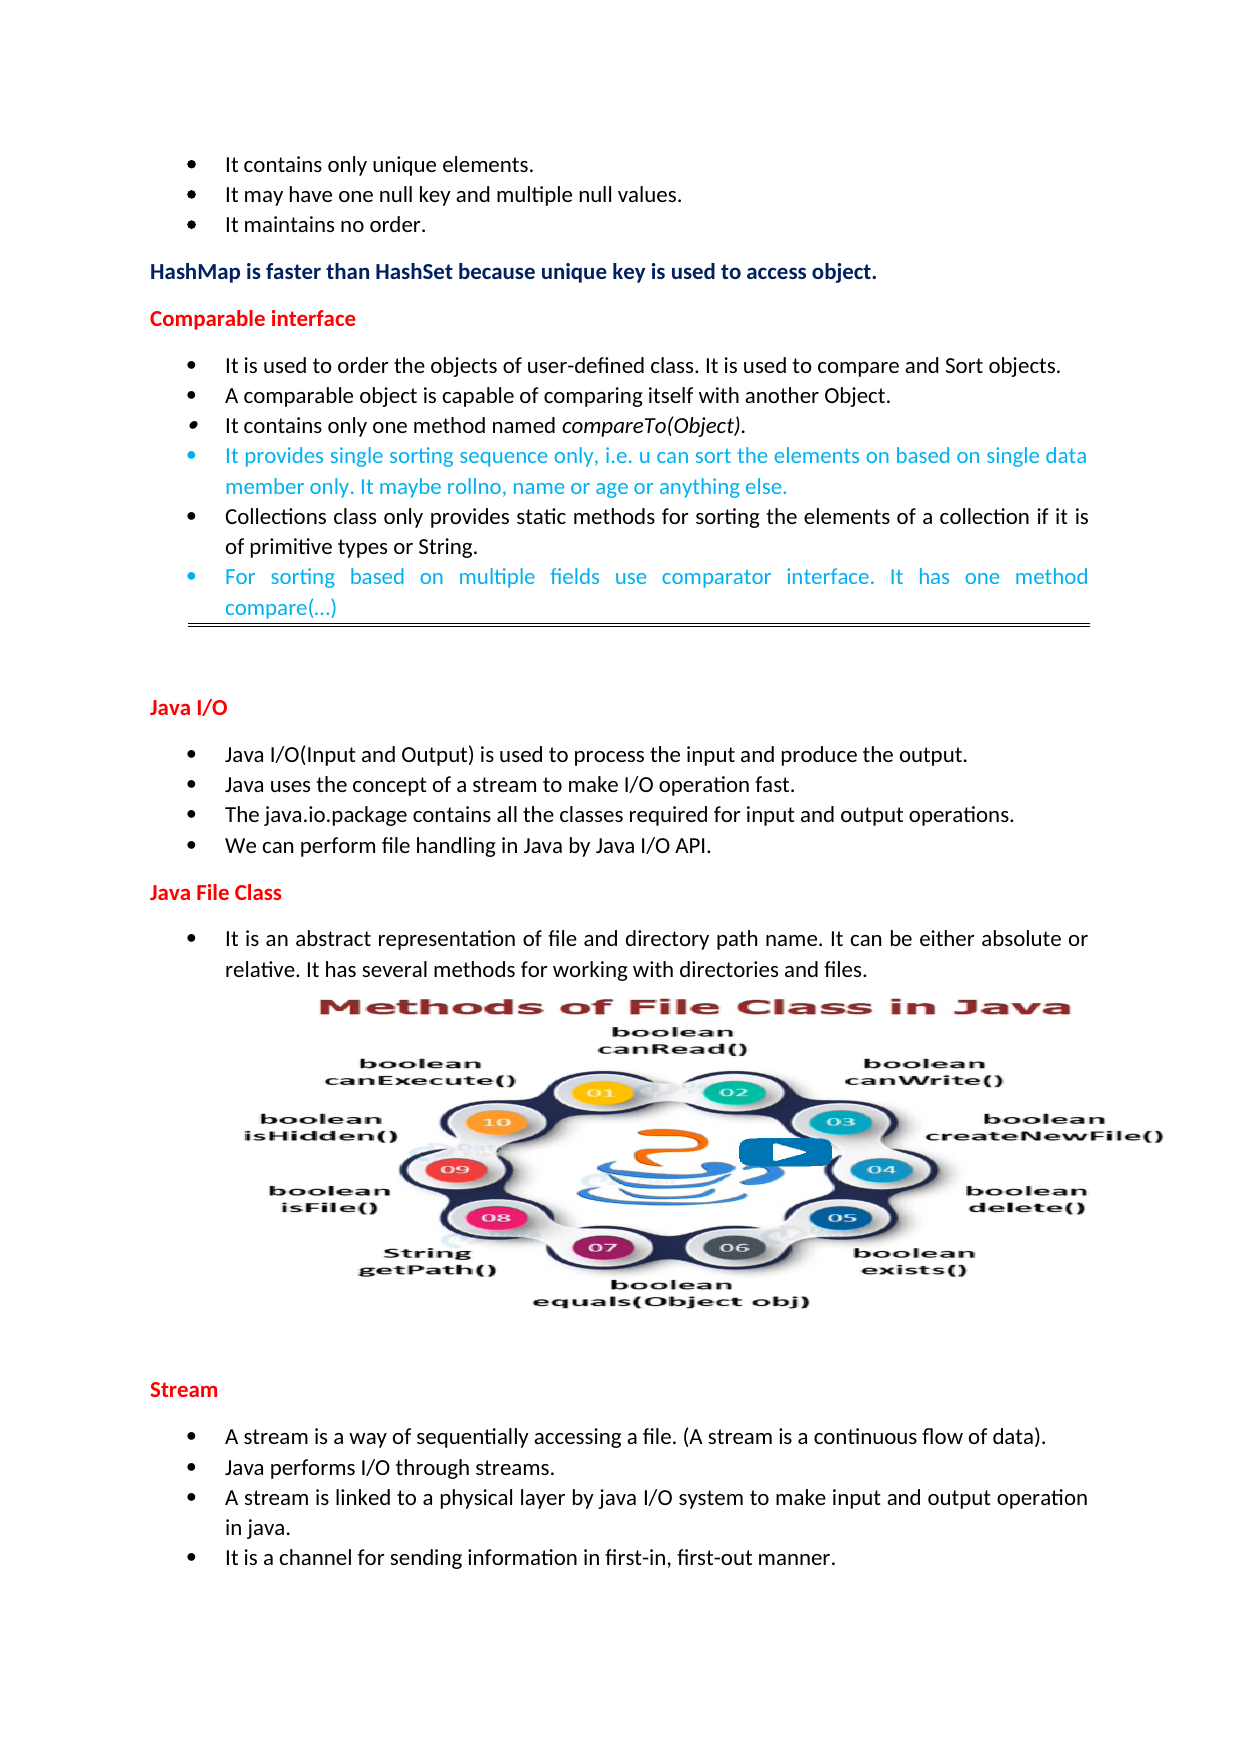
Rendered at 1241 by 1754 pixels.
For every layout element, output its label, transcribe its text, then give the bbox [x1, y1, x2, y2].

list Collections class only provides static methods for sorting the elements of a collection if it is of primitive types or String. [187, 502, 1090, 560]
list It contains only unique elements. [187, 150, 1090, 178]
list Java I/O(Input and Output) is used to process the input and produce the output. [187, 740, 1090, 768]
list A comparable object is capable of comparing itself with another Object. [187, 381, 1090, 409]
list A stream is a way of sequentially accessing a file. (A stream is a continuous flow of data). [187, 1422, 1090, 1451]
list It maintains no order. [187, 210, 1090, 238]
list It may have one null key and multiple null values. [187, 180, 1090, 208]
list It is a channel for sending information in first-in, first-out manner. [187, 1543, 1090, 1571]
list For sorting based on multiple fields use comparator interface. It has one method compare(…) [187, 562, 1090, 627]
list Java uses the concept of a stream to make I/O operation fast. [187, 770, 1090, 798]
list It provides single sorting sequence only, i.e. u can sort the elements on based on single data member only. It maybe rollno, name or age or anything else. [187, 442, 1090, 500]
list Java performs I/O through streams. [187, 1453, 1090, 1481]
list It is an abstract representation of file and directory path name. It can be either absolute or relative. It has several methods for working with directories and files. [187, 924, 1090, 983]
list We can perform file handling in Java by Java I/O API. [187, 831, 1090, 859]
list The java.io.package contains all the classes required for input and output operations. [187, 801, 1090, 828]
picture [225, 985, 1166, 1310]
list It contains only one method named compareTo(Object). [187, 411, 1090, 439]
text HashMap is faster than HashSet because unique key is used to access object. [150, 257, 1090, 285]
text Java I/O [150, 693, 1090, 721]
text Java File Class [150, 878, 1090, 906]
list It is used to order the objects of user-defined class. It is used to compare and Sort objects. [187, 351, 1090, 379]
text Comparable interface [150, 304, 1090, 332]
list A stream is linked to a physical layer by java I/O system to make input and output operation in java. [187, 1483, 1090, 1541]
text Stream [150, 1376, 1090, 1404]
